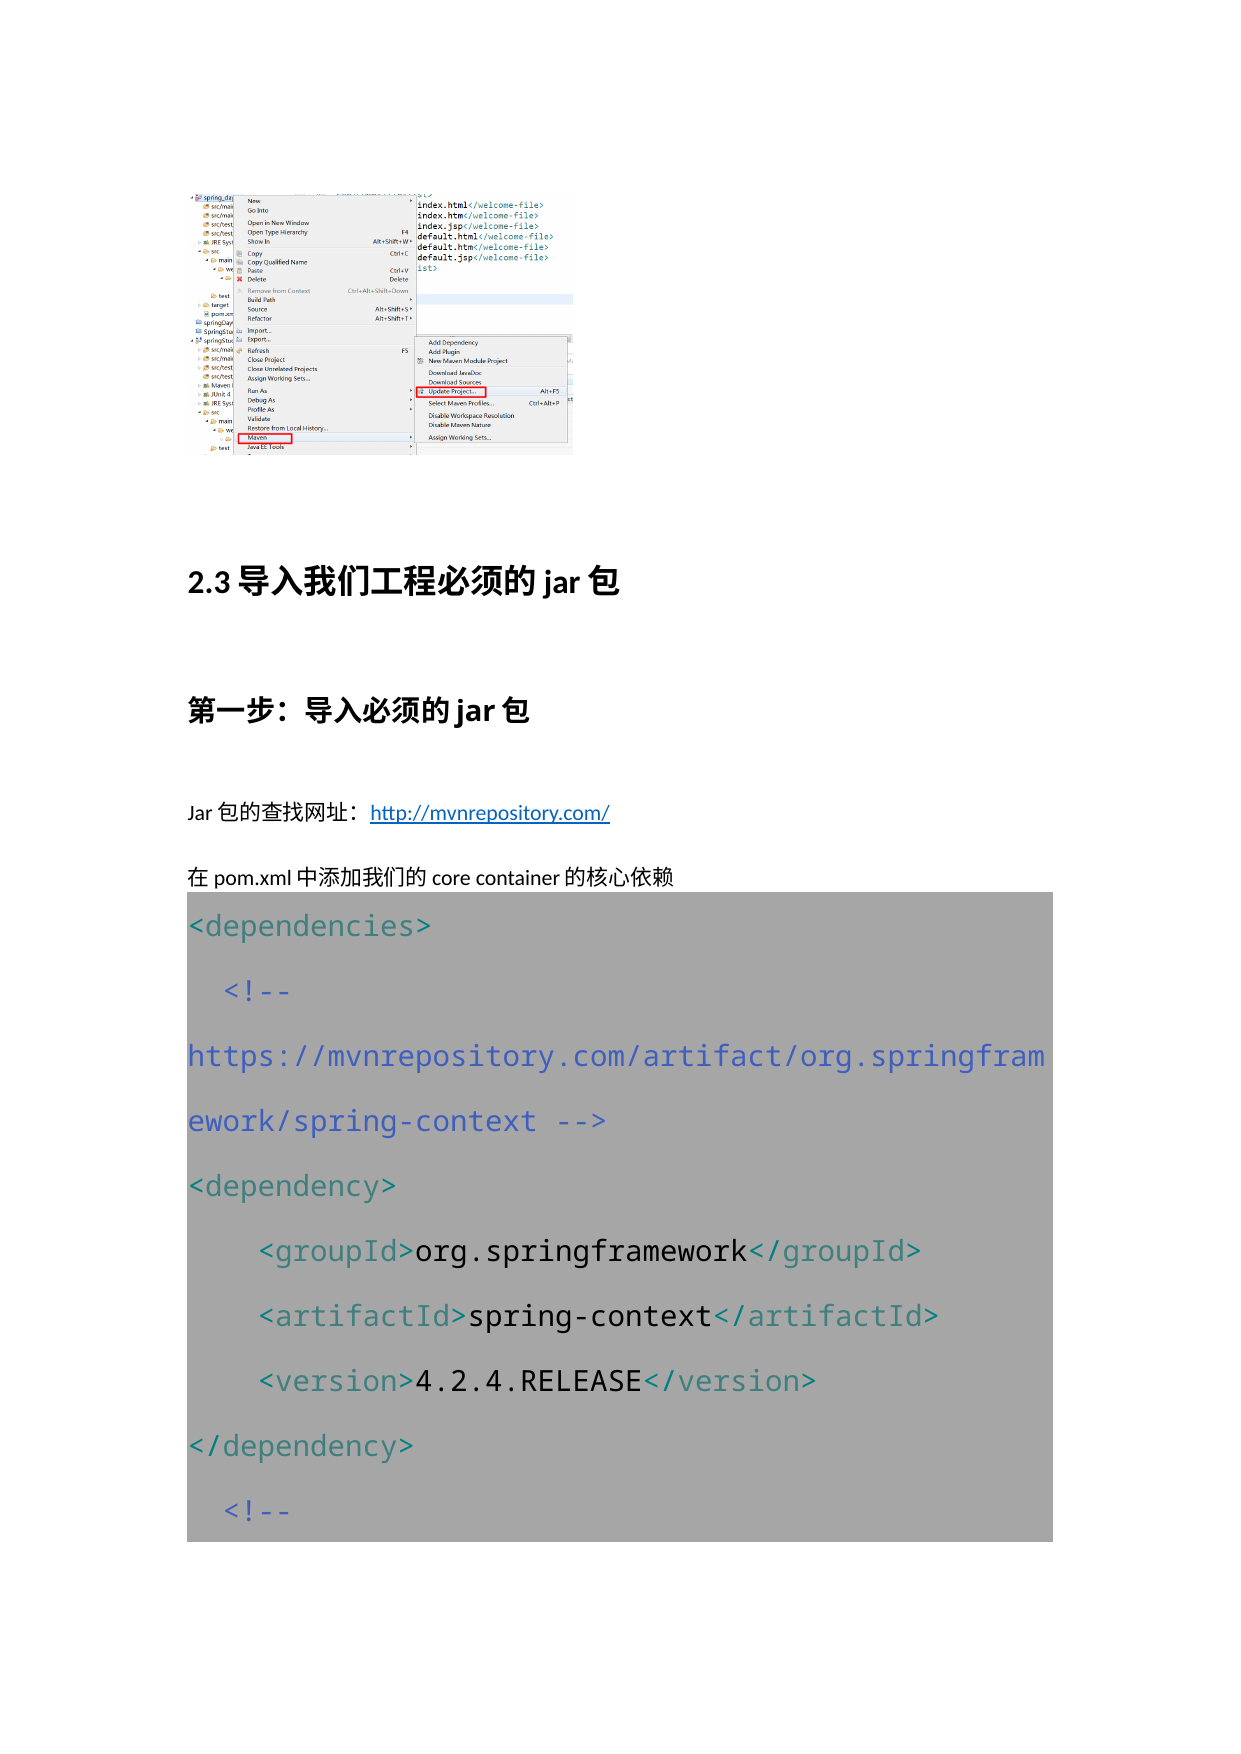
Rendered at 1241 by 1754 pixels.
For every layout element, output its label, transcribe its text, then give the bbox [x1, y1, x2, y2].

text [187, 1477, 1053, 1542]
text <version>4.2.4.RELEASE</version> [187, 1347, 1053, 1412]
text </dependency> [187, 1412, 1053, 1477]
text 在pom.xml中添加我们的core container的核心依赖 [187, 860, 1053, 892]
picture [187, 194, 573, 455]
subtitle 第一步：导入必须的jar包 [187, 676, 1053, 741]
text Jar包的查找网址：http://mvnrepository.com/ [187, 795, 1053, 827]
subtitle 2.3导入我们工程必须的jar包 [187, 547, 1053, 612]
text <dependency> [187, 1152, 1053, 1217]
text <artifactId>spring-context</artifactId> [187, 1282, 1053, 1347]
text <!-- https://mvnrepository.com/artifact/org.springframework/spring-context --> [187, 957, 1053, 1152]
text <dependencies> [187, 892, 1053, 957]
text <groupId>org.springframework</groupId> [187, 1217, 1053, 1282]
